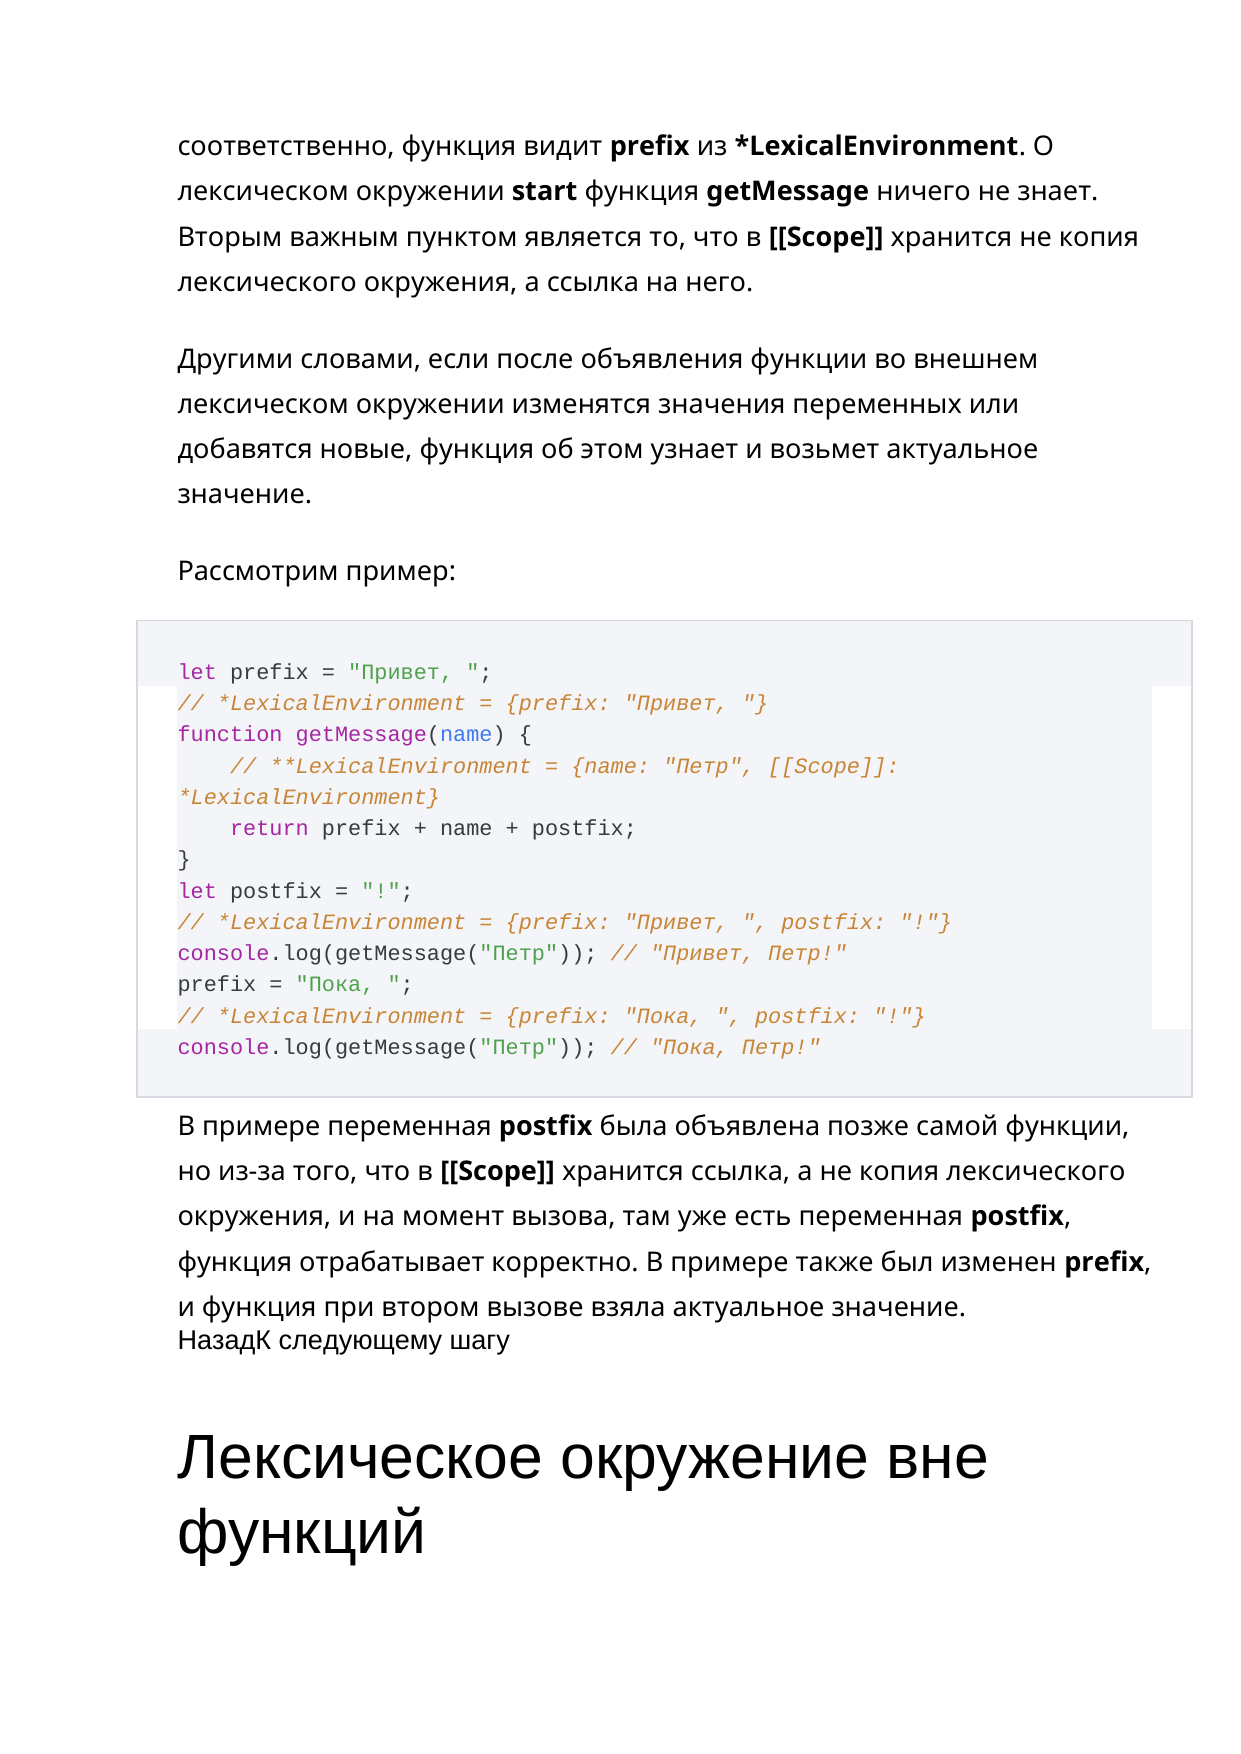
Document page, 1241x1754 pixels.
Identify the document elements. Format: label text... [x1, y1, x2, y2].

text // **LexicalEnvironment = {name: "Петр", [[Scope]]: *LexicalEnvironment} [177, 748, 1152, 811]
text prefix = "Пока, "; [177, 967, 1152, 995]
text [177, 118, 1152, 209]
text function getMessage(name) { [177, 717, 1152, 748]
text return prefix + name + postfix; [177, 811, 1152, 842]
text // *LexicalEnvironment = {prefix: "Привет, ", postfix: "!"} [177, 904, 1152, 936]
text Рассмотрим пример: [177, 543, 1152, 588]
subtitle Лексическое окружение вне функций [177, 1417, 1152, 1567]
text console.log(getMessage("Петр")); // "Привет, Петр!" [177, 936, 1152, 967]
text let prefix = "Привет, "; [138, 621, 1191, 686]
text Другими словами, если после объявления функции во внешнем лексическом окружении изменятся значения переменных или добавятся новые, функция об этом узнает и возьмет актуальное значение. [177, 331, 1152, 512]
text console.log(getMessage("Петр")); // "Пока, Петр!" [138, 995, 1191, 1096]
text } [177, 842, 1152, 873]
text НазадК следующему шагу [177, 1324, 1152, 1356]
text // *LexicalEnvironment = {prefix: "Привет, "} [177, 686, 1152, 717]
text let postfix = "!"; [177, 873, 1152, 904]
text В примере переменная postfix была объявлена позже самой функции, но из-за того, что в [[Scope]] хранится ссылка, а не копия лексического окружения, и на момент вызова, там уже есть переменная postfix, функция отрабатывает корректно. В примере также был изменен prefix, и функция при втором вызове взяла актуальное значение. [177, 1098, 1152, 1324]
text Вторым важным пунктом является то, что в [[Scope]] хранится не копия лексического окружения, а ссылка на него. [177, 209, 1152, 299]
